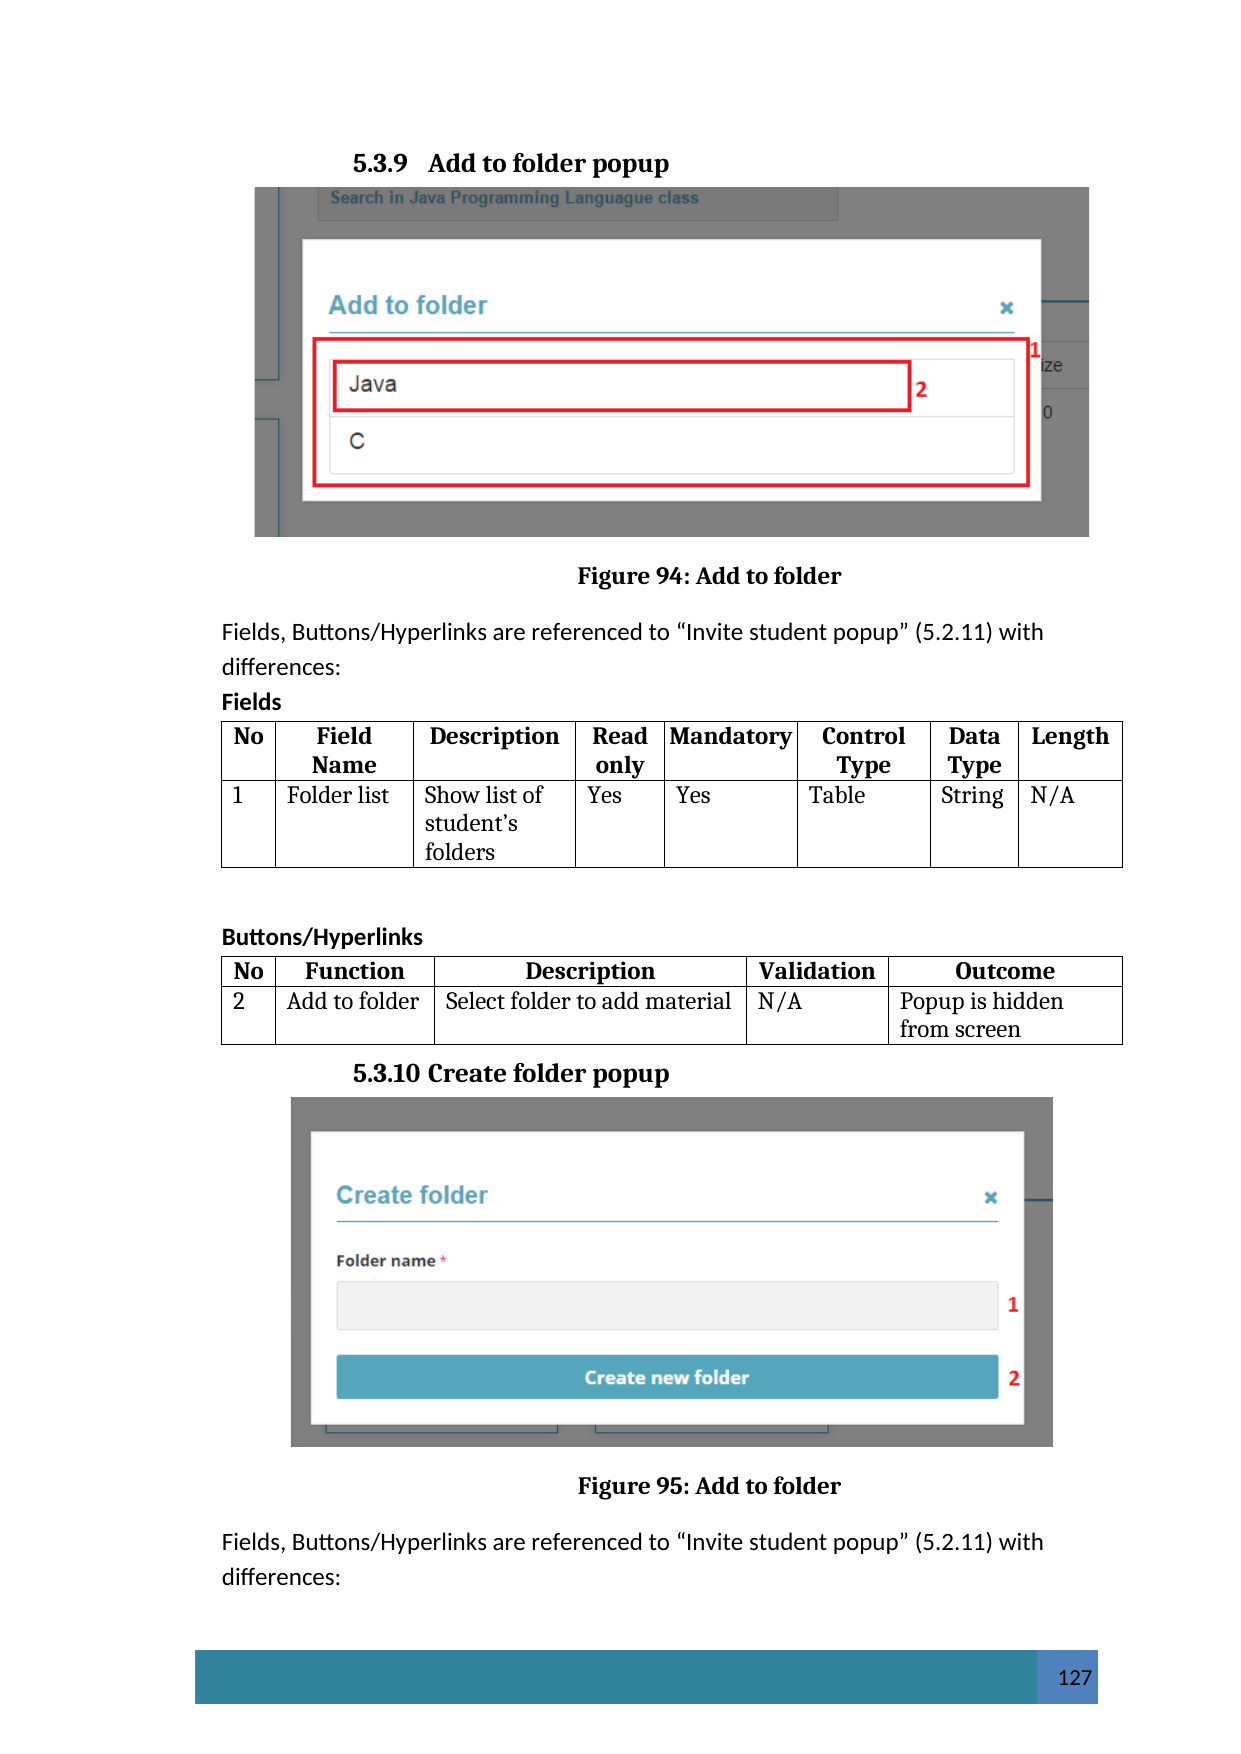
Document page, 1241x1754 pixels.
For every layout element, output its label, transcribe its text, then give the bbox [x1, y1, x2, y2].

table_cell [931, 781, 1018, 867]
picture [254, 187, 1090, 537]
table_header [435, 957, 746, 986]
subtitle Create folder popup [353, 1058, 1122, 1089]
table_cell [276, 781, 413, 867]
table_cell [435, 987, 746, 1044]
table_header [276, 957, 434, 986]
text Fields [222, 686, 1122, 716]
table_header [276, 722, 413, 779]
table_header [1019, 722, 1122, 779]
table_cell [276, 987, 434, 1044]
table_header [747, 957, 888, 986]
picture [290, 1097, 1053, 1447]
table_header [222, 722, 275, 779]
text Buttons/Hyperlinks [222, 921, 1122, 951]
text Fields, Buttons/Hyperlinks are referenced to “Invite student popup” (5.2.11) with differences: [222, 1526, 1122, 1591]
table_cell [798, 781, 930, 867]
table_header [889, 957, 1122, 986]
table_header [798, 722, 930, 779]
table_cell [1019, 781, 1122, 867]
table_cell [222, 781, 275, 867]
subtitle Add to folder popup [353, 148, 1122, 179]
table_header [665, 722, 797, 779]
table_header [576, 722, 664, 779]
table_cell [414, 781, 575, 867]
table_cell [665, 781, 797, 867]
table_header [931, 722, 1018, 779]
text Fields, Buttons/Hyperlinks are referenced to “Invite student popup” (5.2.11) with differences: [222, 616, 1122, 681]
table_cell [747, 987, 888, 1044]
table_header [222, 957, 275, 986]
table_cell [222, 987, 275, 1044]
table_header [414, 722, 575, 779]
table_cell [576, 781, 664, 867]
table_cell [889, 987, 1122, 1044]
